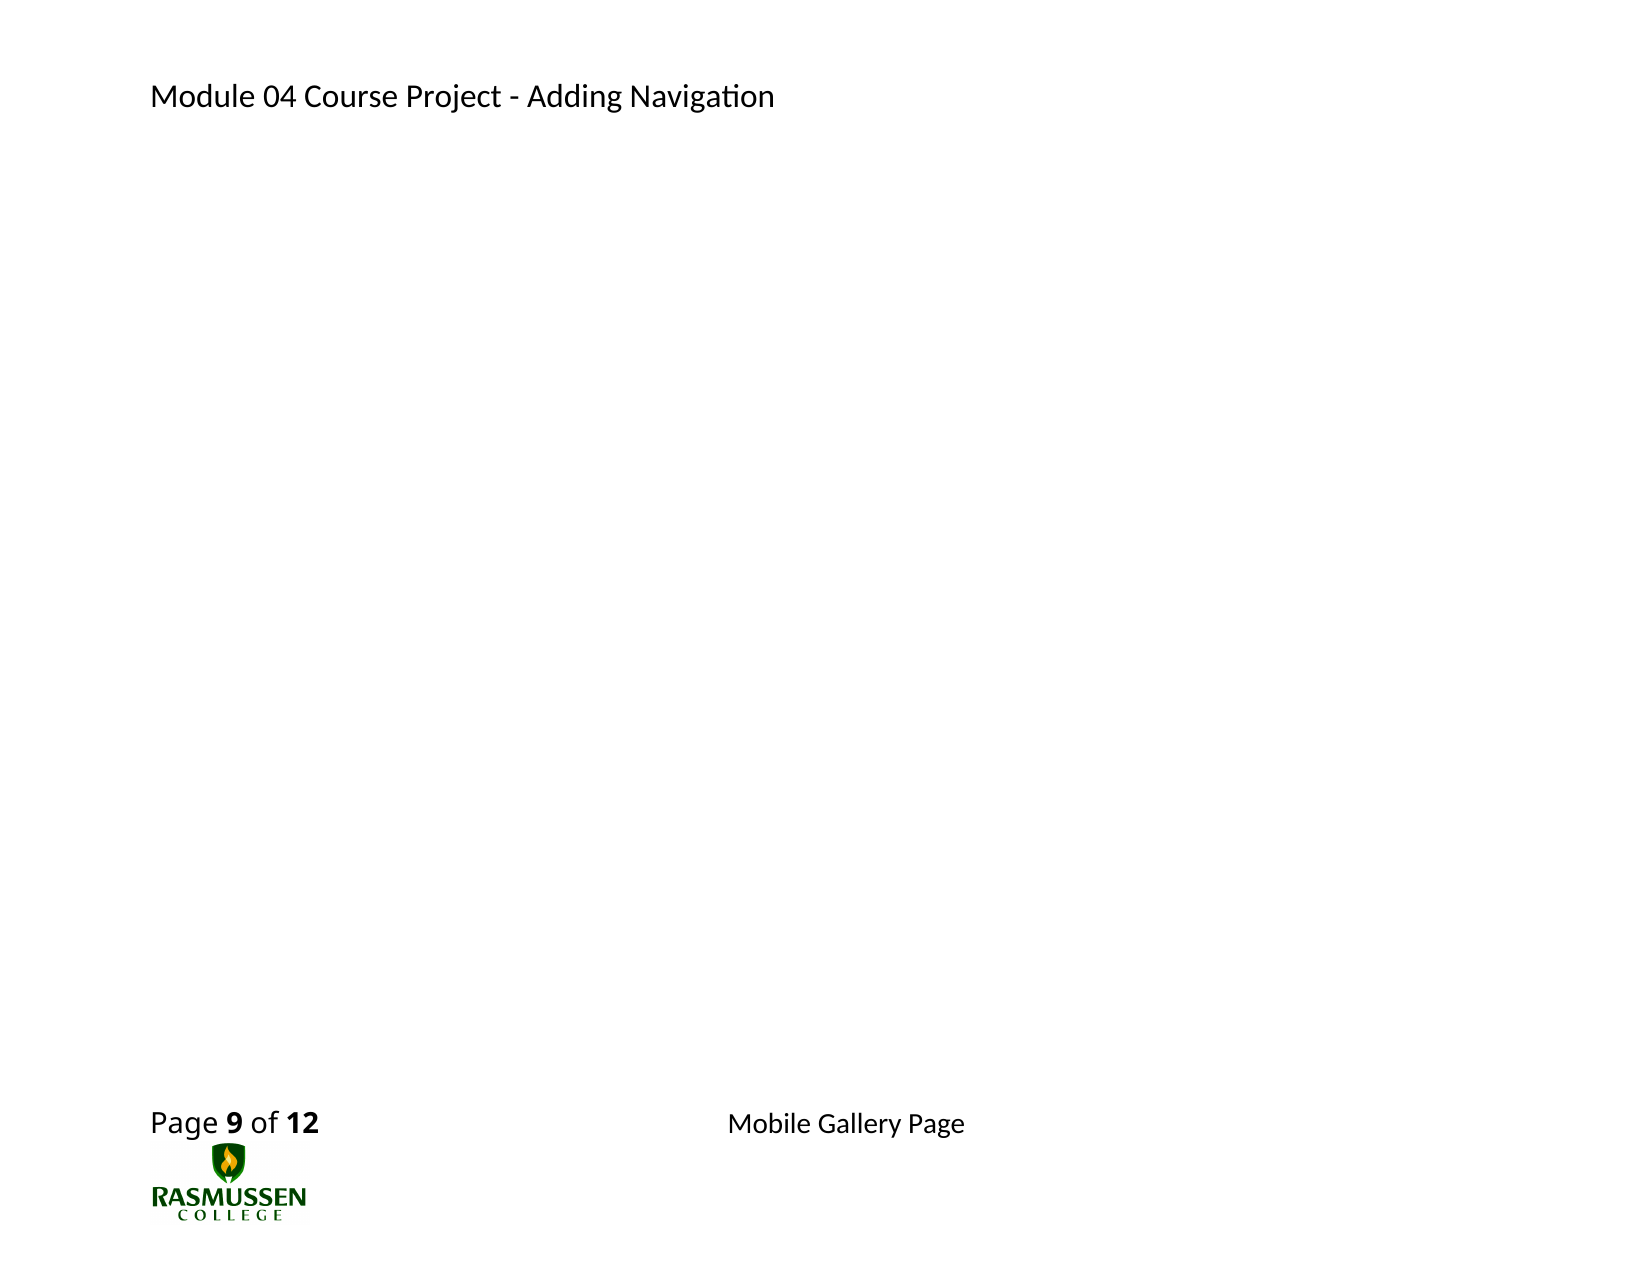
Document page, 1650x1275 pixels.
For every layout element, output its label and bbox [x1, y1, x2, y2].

picture [150, 1141, 310, 1225]
